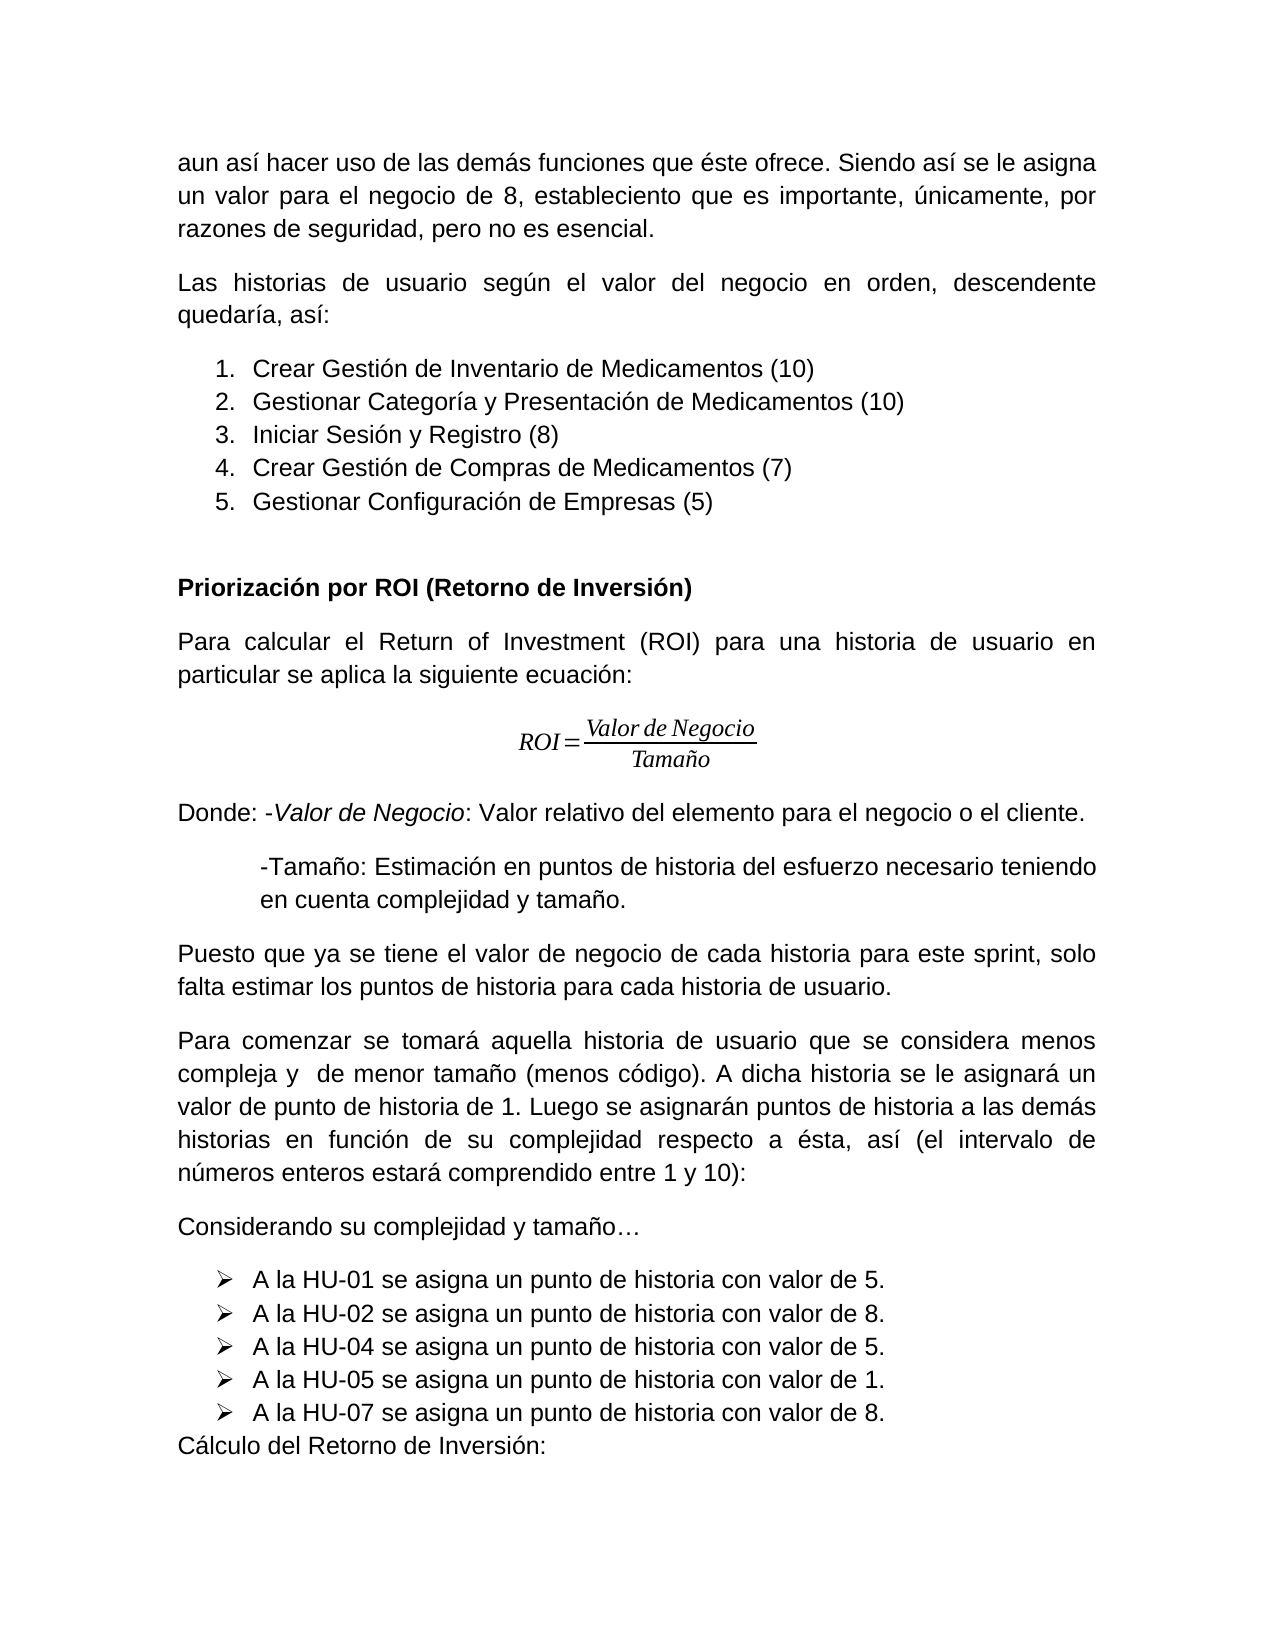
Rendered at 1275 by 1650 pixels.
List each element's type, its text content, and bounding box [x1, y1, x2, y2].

list Iniciar Sesión y Registro (8) [215, 420, 1098, 449]
text Las historias de usuario según el valor del negocio en orden, descendente quedaría, así: [177, 267, 1098, 329]
list Gestionar Configuración de Empresas (5) [215, 486, 1098, 515]
list A la HU-05 se asigna un punto de historia con valor de 1. [215, 1365, 1098, 1394]
text Considerando su complejidad y tamaño… [177, 1212, 1098, 1240]
list A la HU-07 se asigna un punto de historia con valor de 8. [215, 1398, 1098, 1427]
text Donde: -Valor de Negocio: Valor relativo del elemento para el negocio o el cliente. [177, 798, 1098, 827]
list A la HU-04 se asigna un punto de historia con valor de 5. [215, 1332, 1098, 1361]
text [177, 148, 1098, 242]
text Para comenzar se tomará aquella historia de usuario que se considera menos compleja y de menor tamaño (menos código). A dicha historia se le asignará un valor de punto de historia de 1. Luego se asignarán puntos de historia a las demás historias en función de su complejidad respecto a ésta, así (el intervalo de números enteros estará comprendido entre 1 y 10): [177, 1026, 1098, 1187]
text -Tamaño: Estimación en puntos de historia del esfuerzo necesario teniendo en cuenta complejidad y tamaño. [260, 852, 1098, 914]
list Gestionar Categoría y Presentación de Medicamentos (10) [215, 387, 1098, 416]
list Crear Gestión de Inventario de Medicamentos (10) [215, 354, 1098, 383]
list A la HU-01 se asigna un punto de historia con valor de 5. [215, 1266, 1098, 1294]
text Priorización por ROI (Retorno de Inversión) [177, 573, 1098, 602]
text Puesto que ya se tiene el valor de negocio de cada historia para este sprint, solo falta estimar los puntos de historia para cada historia de usuario. [177, 939, 1098, 1001]
list Crear Gestión de Compras de Medicamentos (7) [215, 453, 1098, 482]
text Cálculo del Retorno de Inversión: [177, 1431, 1098, 1460]
text Para calcular el Return of Investment (ROI) para una historia de usuario en particular se aplica la siguiente ecuación: [177, 627, 1098, 689]
list A la HU-02 se asigna un punto de historia con valor de 8. [215, 1299, 1098, 1327]
